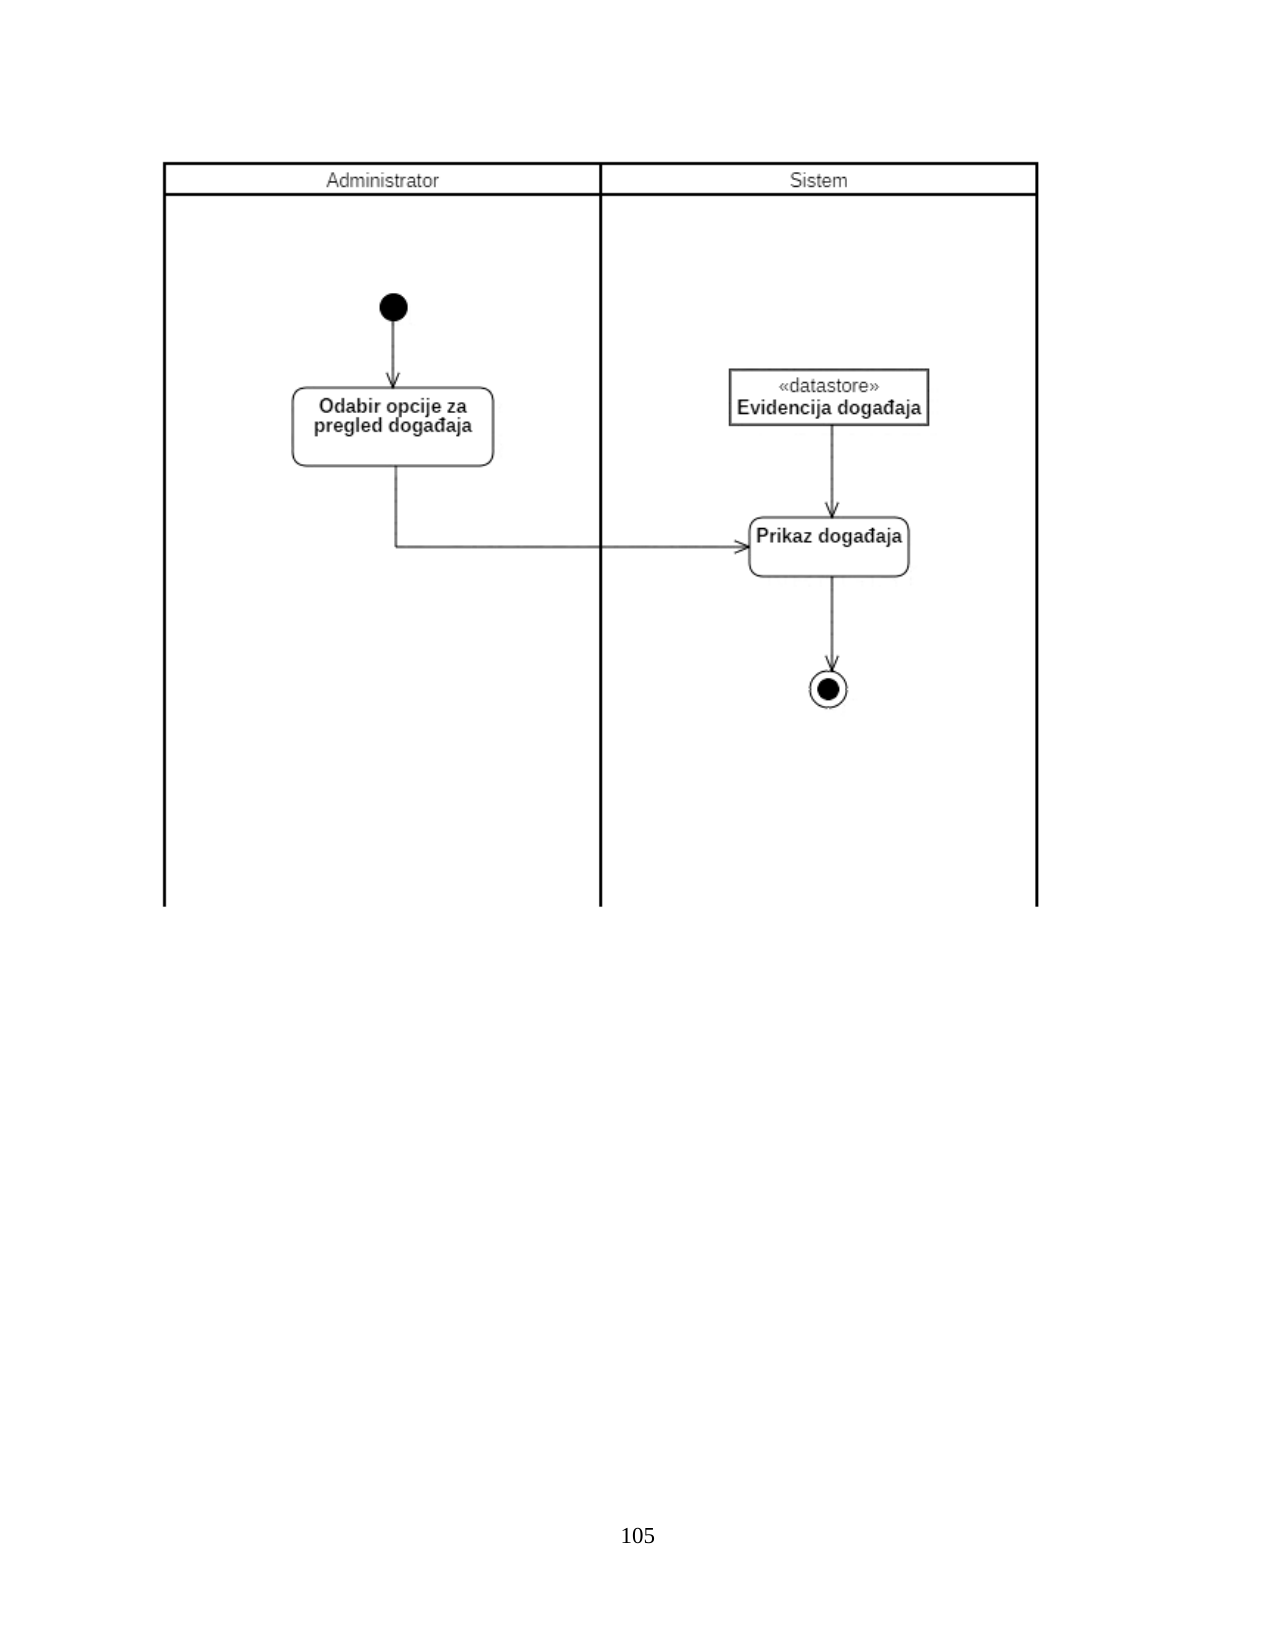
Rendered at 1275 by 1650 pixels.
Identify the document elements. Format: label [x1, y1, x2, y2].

picture [150, 150, 1047, 919]
